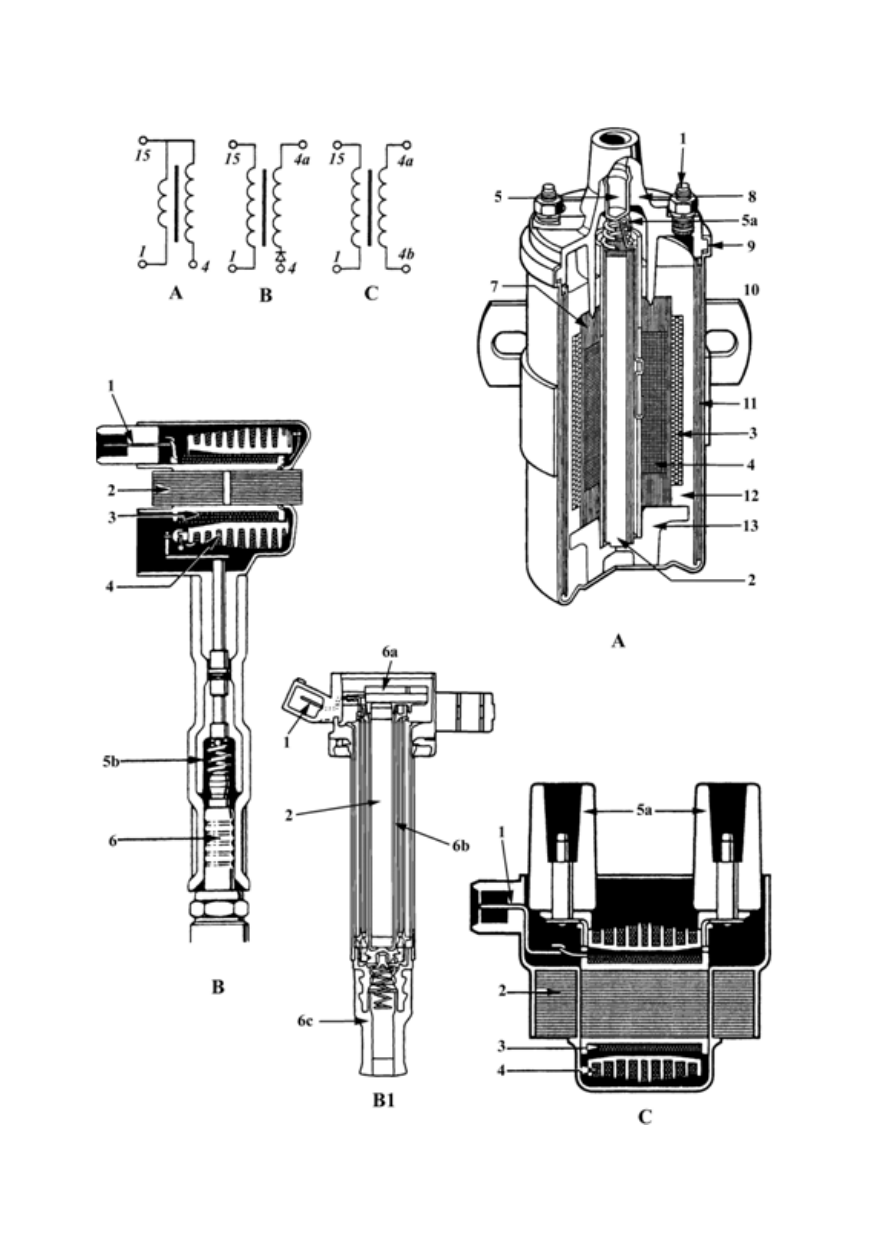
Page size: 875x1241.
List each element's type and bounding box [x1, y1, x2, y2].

picture [95, 126, 773, 1125]
